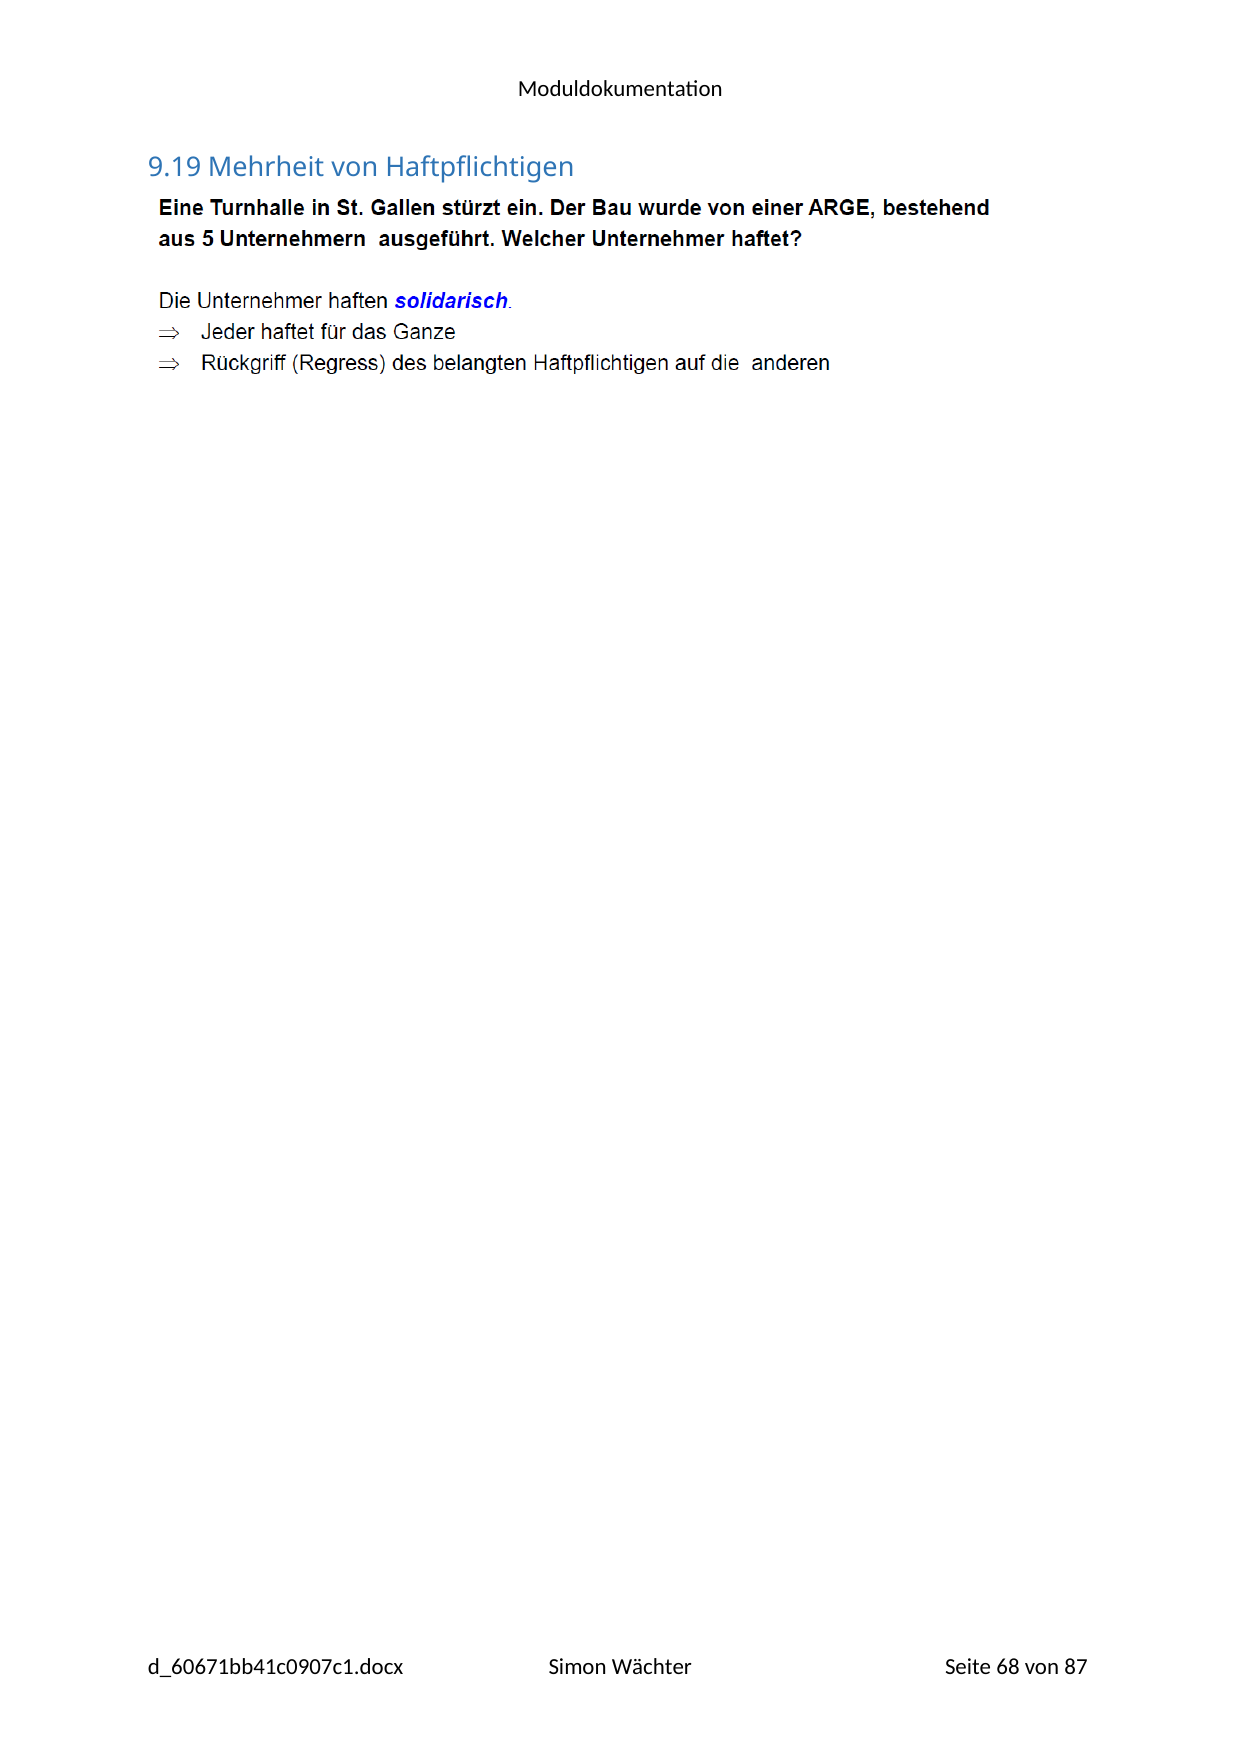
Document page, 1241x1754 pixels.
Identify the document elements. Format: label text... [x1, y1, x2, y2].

subtitle Mehrheit von Haftpflichtigen [148, 148, 1093, 184]
picture [147, 187, 1008, 389]
